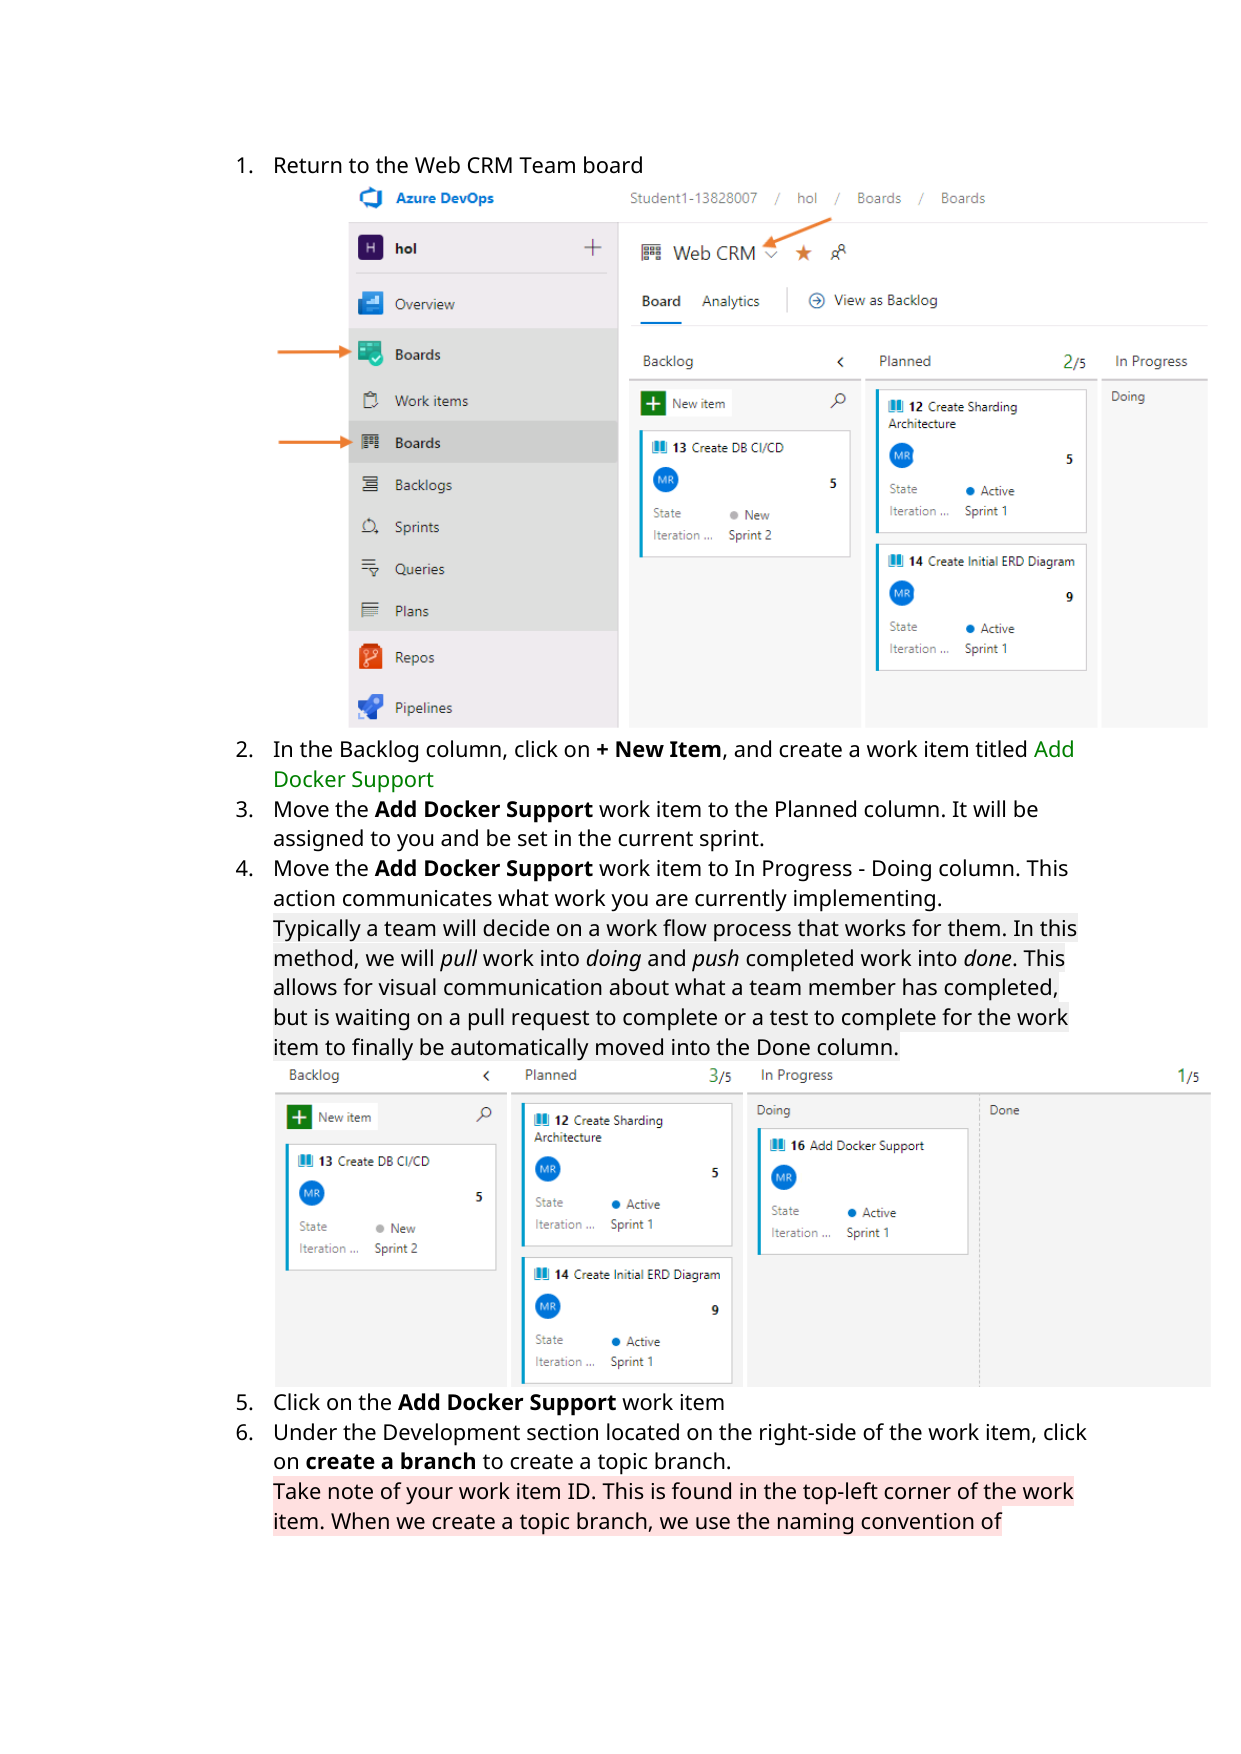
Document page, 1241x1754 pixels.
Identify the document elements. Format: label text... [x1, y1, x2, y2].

picture [272, 179, 1214, 734]
list Click on the Add Docker Support work item [235, 1387, 1090, 1416]
picture [272, 1061, 1214, 1387]
list In the Backlog column, click on + New Item, and create a work item titled Add Docker Support [235, 734, 1090, 793]
list Move the Add Docker Support work item to the Planned column. It will be assigned to you and be set in the current sprint. [235, 793, 1090, 853]
